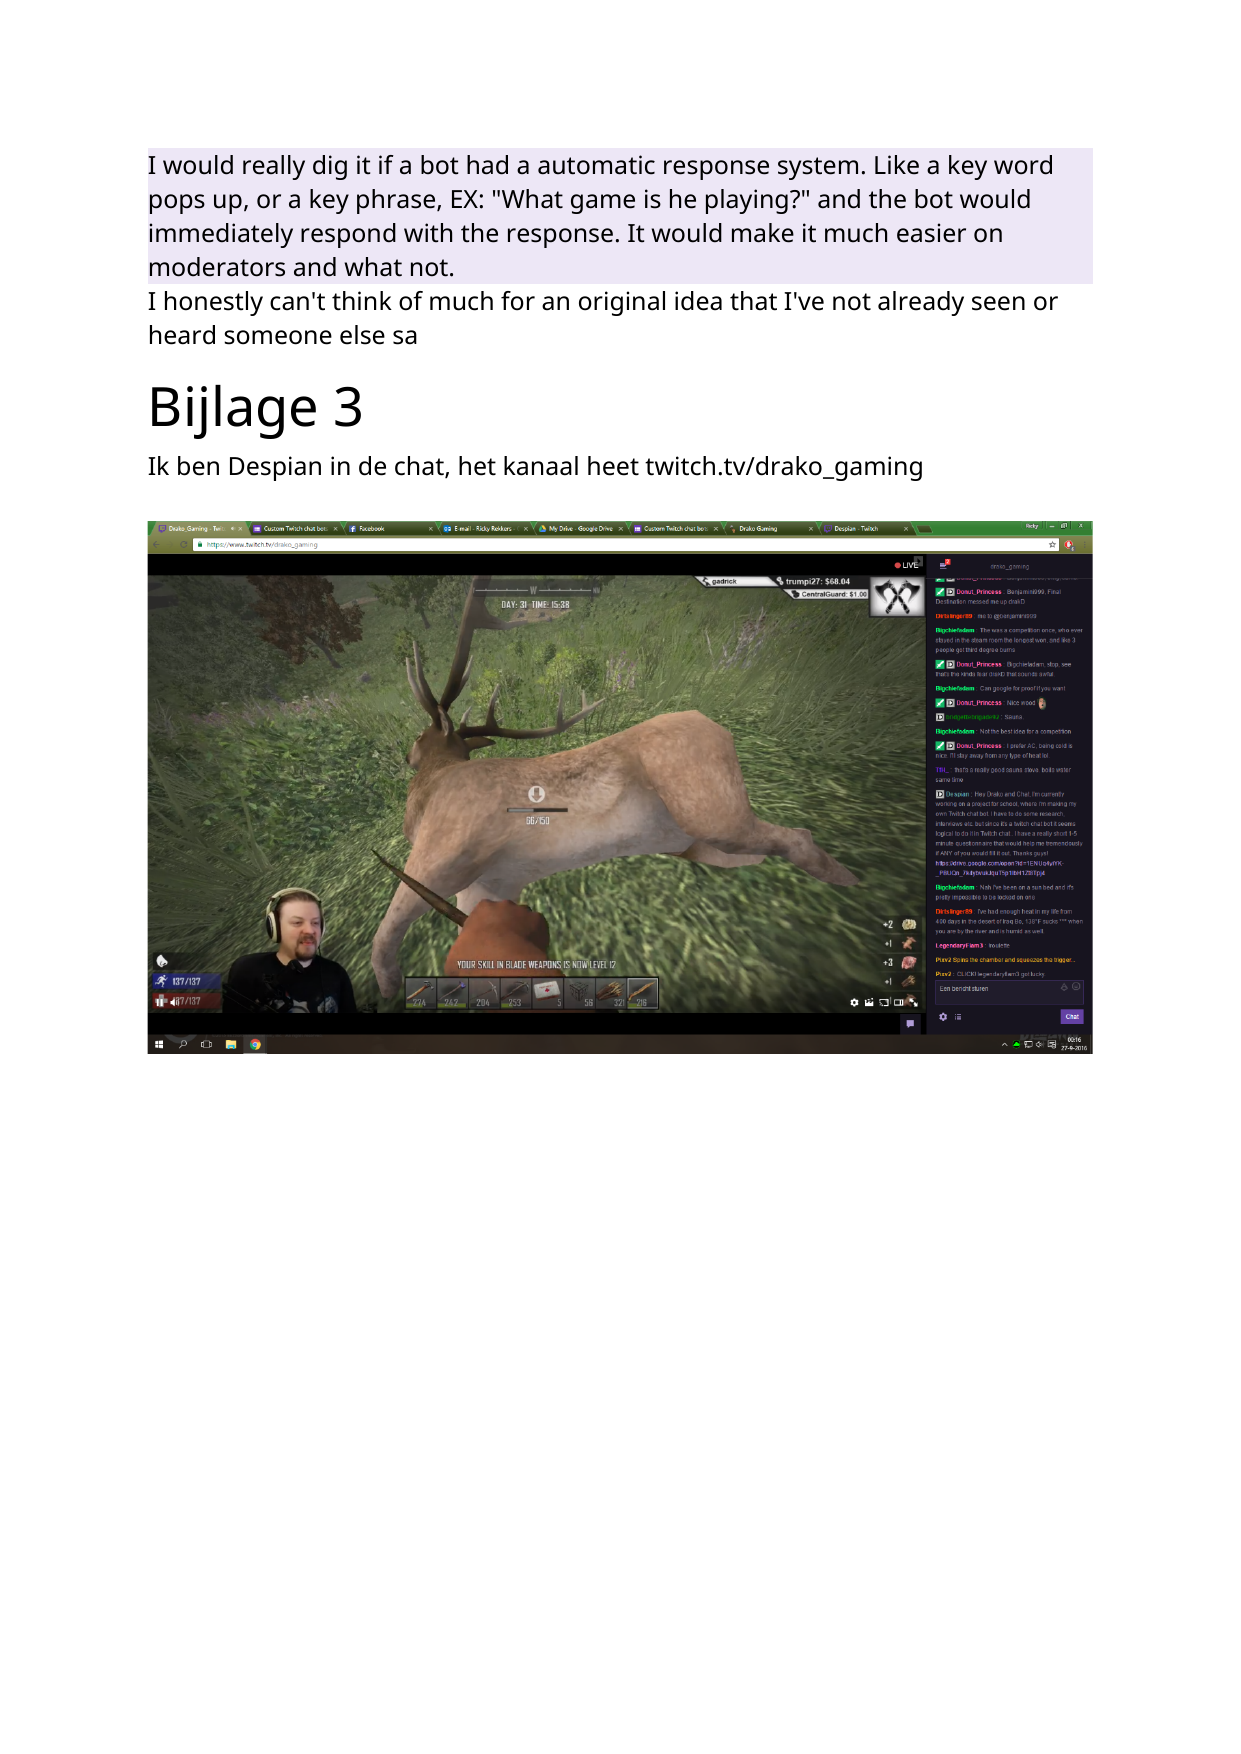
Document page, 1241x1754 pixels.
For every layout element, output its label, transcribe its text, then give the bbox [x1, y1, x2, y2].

text Ik ben Despian in de chat, het kanaal heet twitch.tv/drako_gaming [148, 448, 1093, 482]
text I honestly can't think of much for an original idea that I've not already seen or heard someone else sa [148, 284, 1093, 352]
text Bijlage 3 [148, 369, 1093, 442]
text I would really dig it if a bot had a automatic response system. Like a key word pops up, or a key phrase, EX: "What game is he playing?" and the bot would immediately respond with the response. It would make it much easier on moderators and what not. [148, 148, 1093, 284]
picture [147, 521, 1093, 1054]
